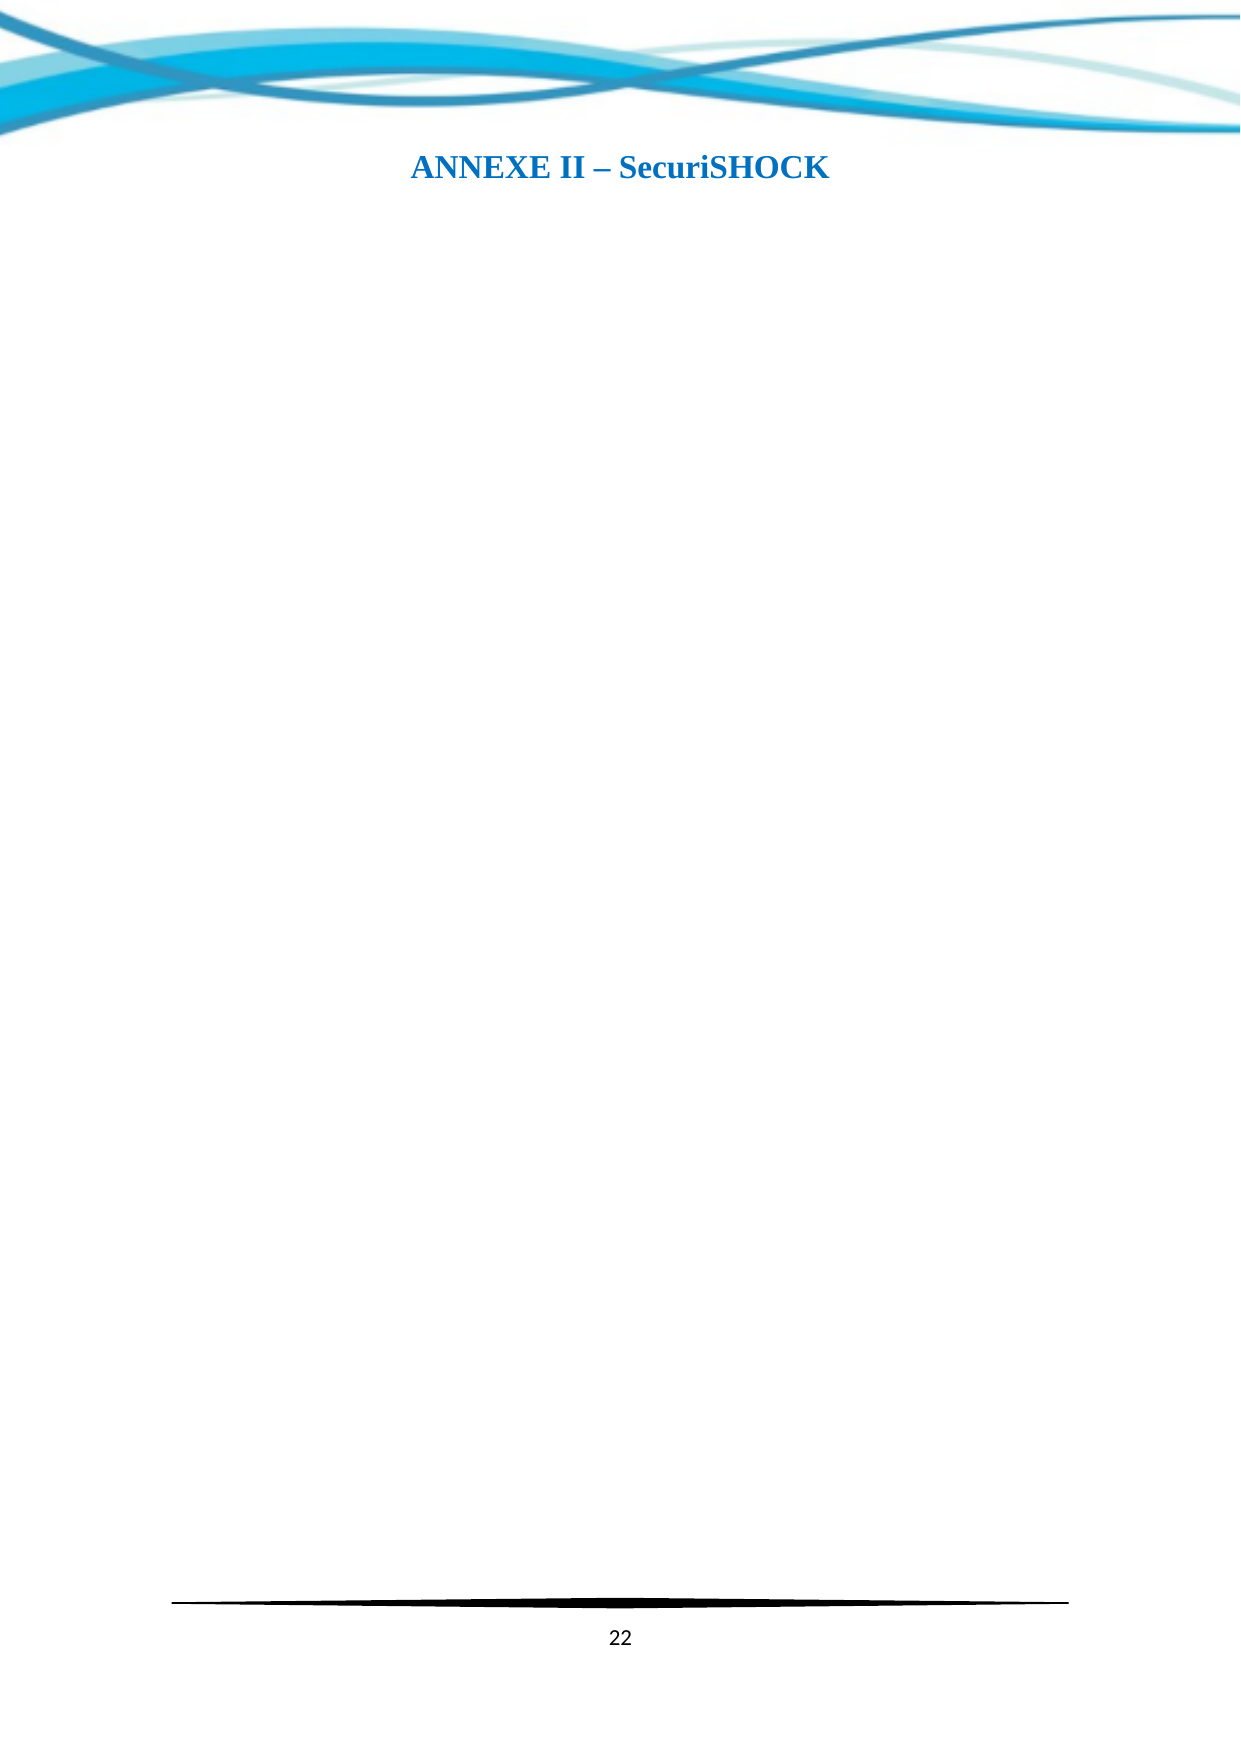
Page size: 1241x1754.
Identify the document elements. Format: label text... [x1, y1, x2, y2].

picture [0, 0, 1241, 147]
text ANNEXE II – SecuriSHOCK [148, 148, 1093, 186]
